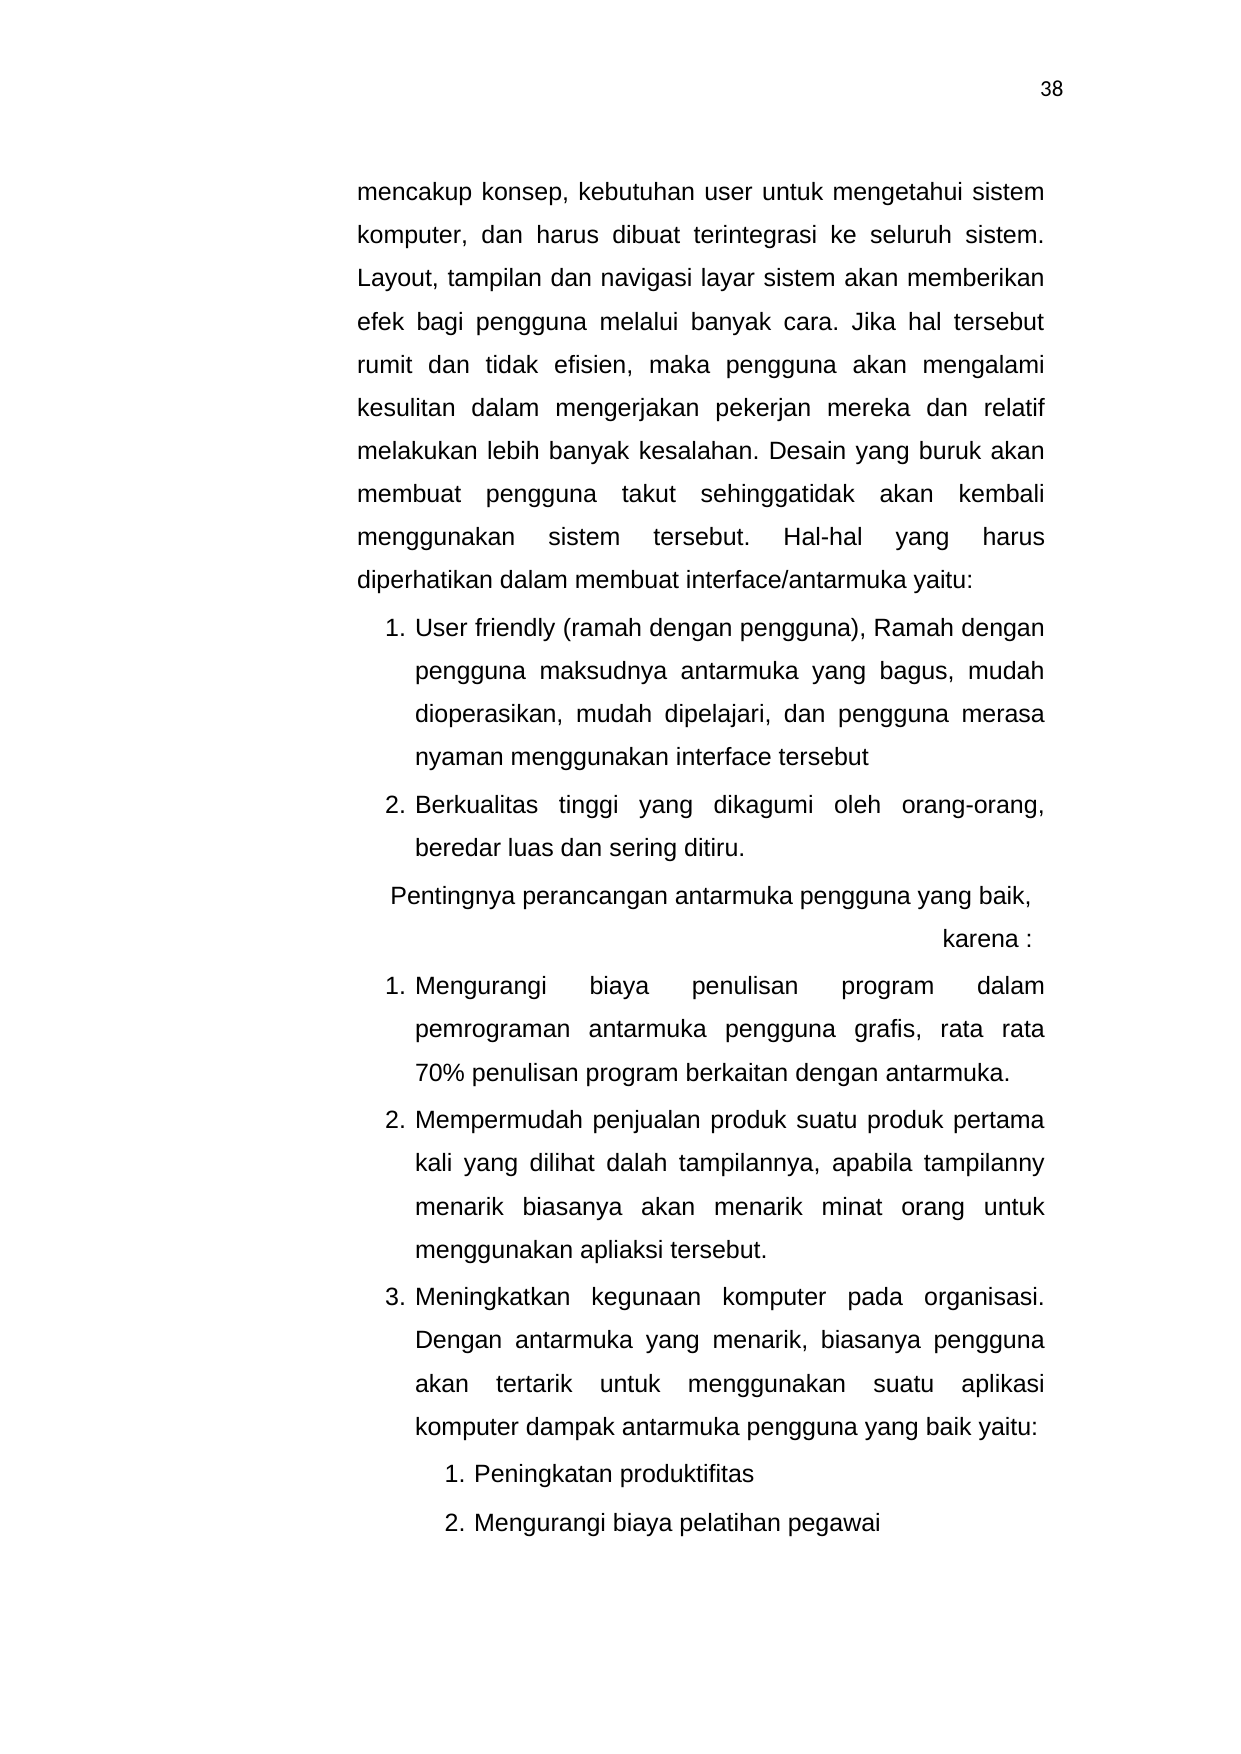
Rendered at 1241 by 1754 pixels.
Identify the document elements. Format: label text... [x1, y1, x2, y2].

text Pentingnya perancangan antarmuka pengguna yang baik, karena : [310, 881, 1032, 953]
list User friendly (ramah dengan pengguna), Ramah dengan pengguna maksudnya antarmuka yang bagus, mudah dioperasikan, mudah dipelajari, dan pengguna merasa nyaman menggunakan interface tersebut [385, 613, 1046, 771]
list Mengurangi biaya penulisan program dalam pemrograman antarmuka pengguna grafis, rata rata 70% penulisan program berkaitan dengan antarmuka. [385, 971, 1046, 1086]
list Mengurangi biaya pelatihan pegawai [444, 1508, 1046, 1536]
list Peningkatan produktifitas [444, 1459, 1046, 1488]
list Berkualitas tinggi yang dikagumi oleh orang-orang, beredar luas dan sering ditiru. [385, 790, 1046, 862]
list Mempermudah penjualan produk suatu produk pertama kali yang dilihat dalah tampilannya, apabila tampilanny menarik biasanya akan menarik minat orang untuk menggunakan apliaksi tersebut. [385, 1105, 1046, 1263]
list Meningkatkan kegunaan komputer pada organisasi. Dengan antarmuka yang menarik, biasanya pengguna akan tertarik untuk menggunakan suatu aplikasi komputer dampak antarmuka pengguna yang baik yaitu: [385, 1282, 1046, 1441]
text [356, 177, 1046, 594]
